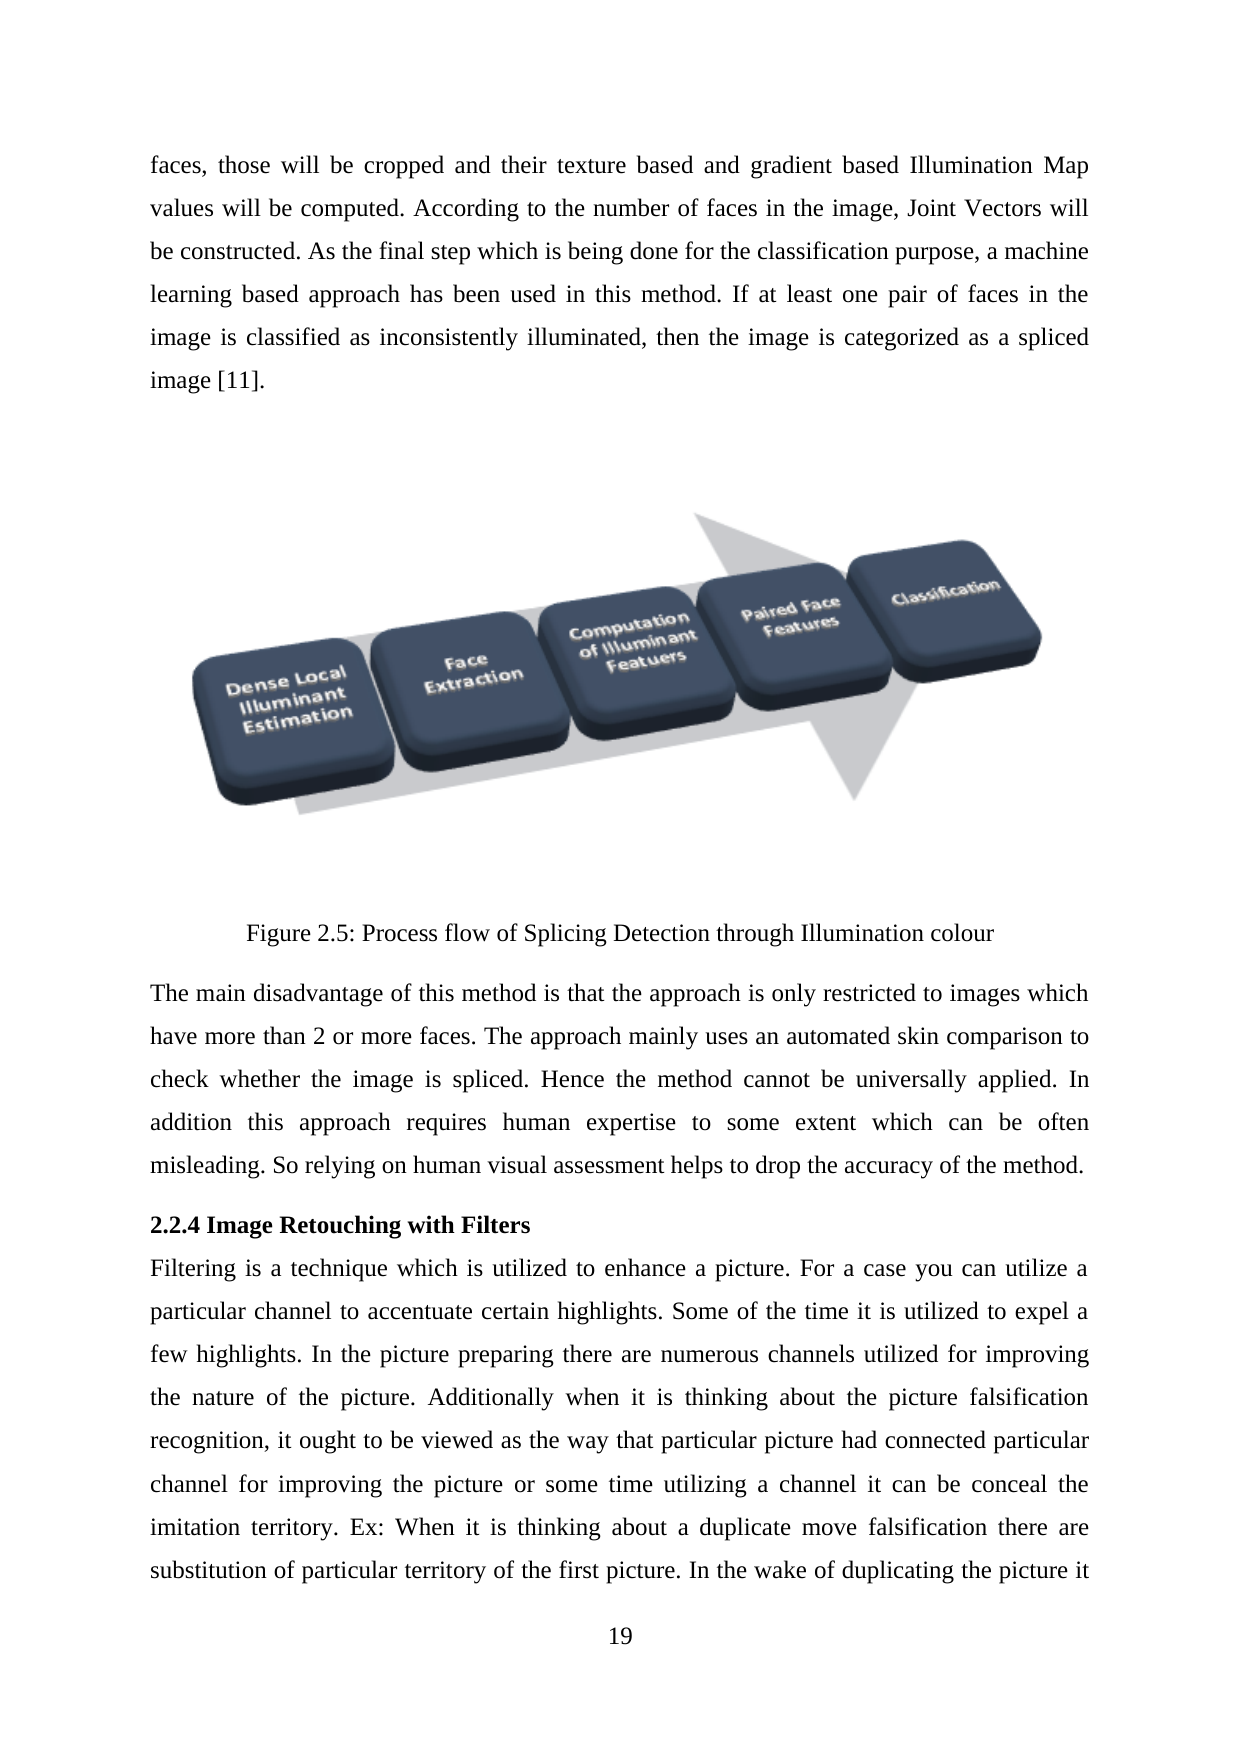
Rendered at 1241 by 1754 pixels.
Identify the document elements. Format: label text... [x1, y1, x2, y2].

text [150, 150, 1090, 394]
text Figure 2.5: Process flow of Splicing Detection through Illumination colour [150, 918, 1090, 947]
text The main disadvantage of this method is that the approach is only restricted to images which have more than 2 or more faces. The approach mainly uses an automated skin comparison to check whether the image is spliced. Hence the method cannot be universally applied. In addition this approach requires human expertise to some extent which can be often misleading. So relying on human visual assessment helps to drop the accuracy of the method. [150, 978, 1090, 1179]
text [150, 1253, 1090, 1584]
subtitle 2.2.4 Image Retouching with Filters [150, 1210, 1090, 1239]
picture [180, 485, 1060, 887]
